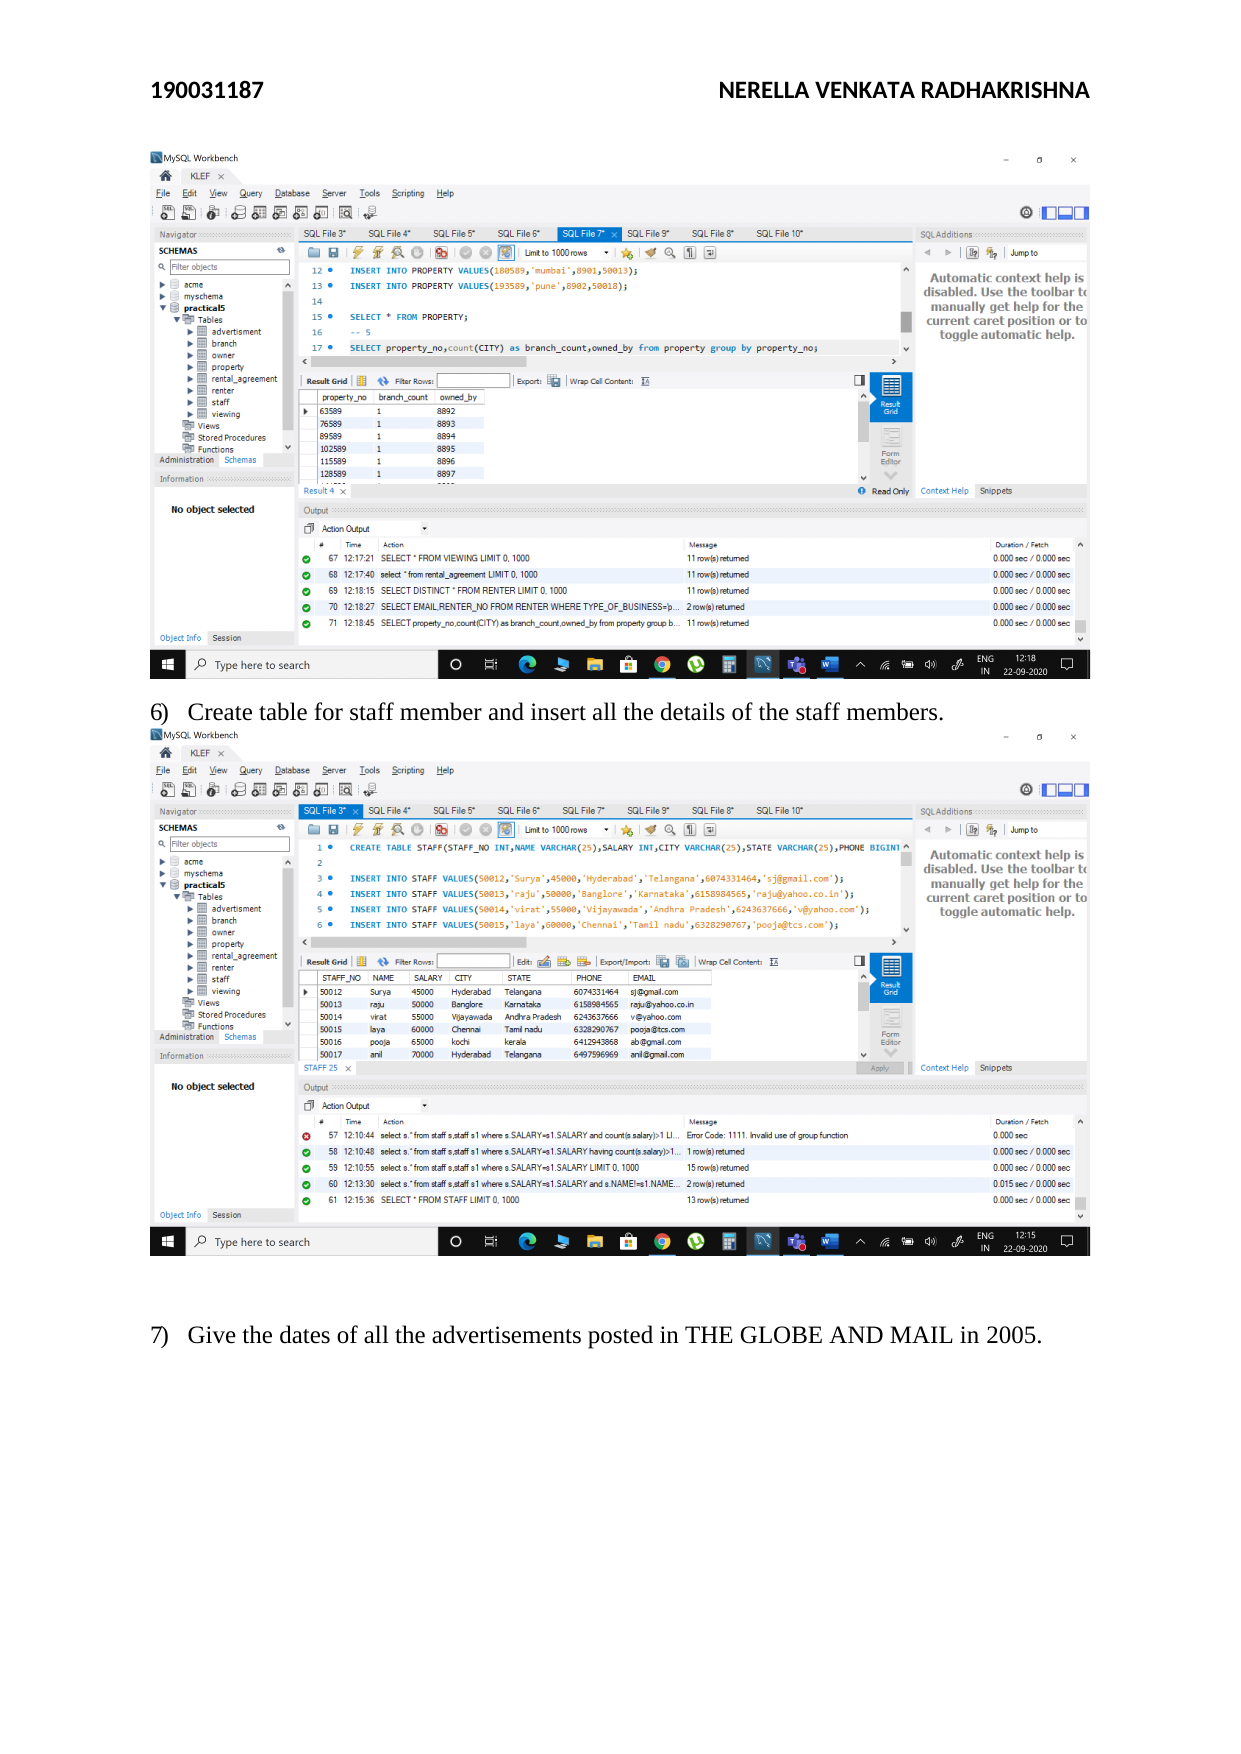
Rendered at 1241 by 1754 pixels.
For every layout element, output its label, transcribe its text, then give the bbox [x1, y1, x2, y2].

list Give the dates of all the advertisements posted in THE GLOBE AND MAIL in 2005. [150, 1321, 1090, 1350]
list Create table for staff member and insert all the details of the staff members. [150, 698, 1090, 726]
picture [150, 150, 1091, 679]
picture [150, 726, 1091, 1256]
